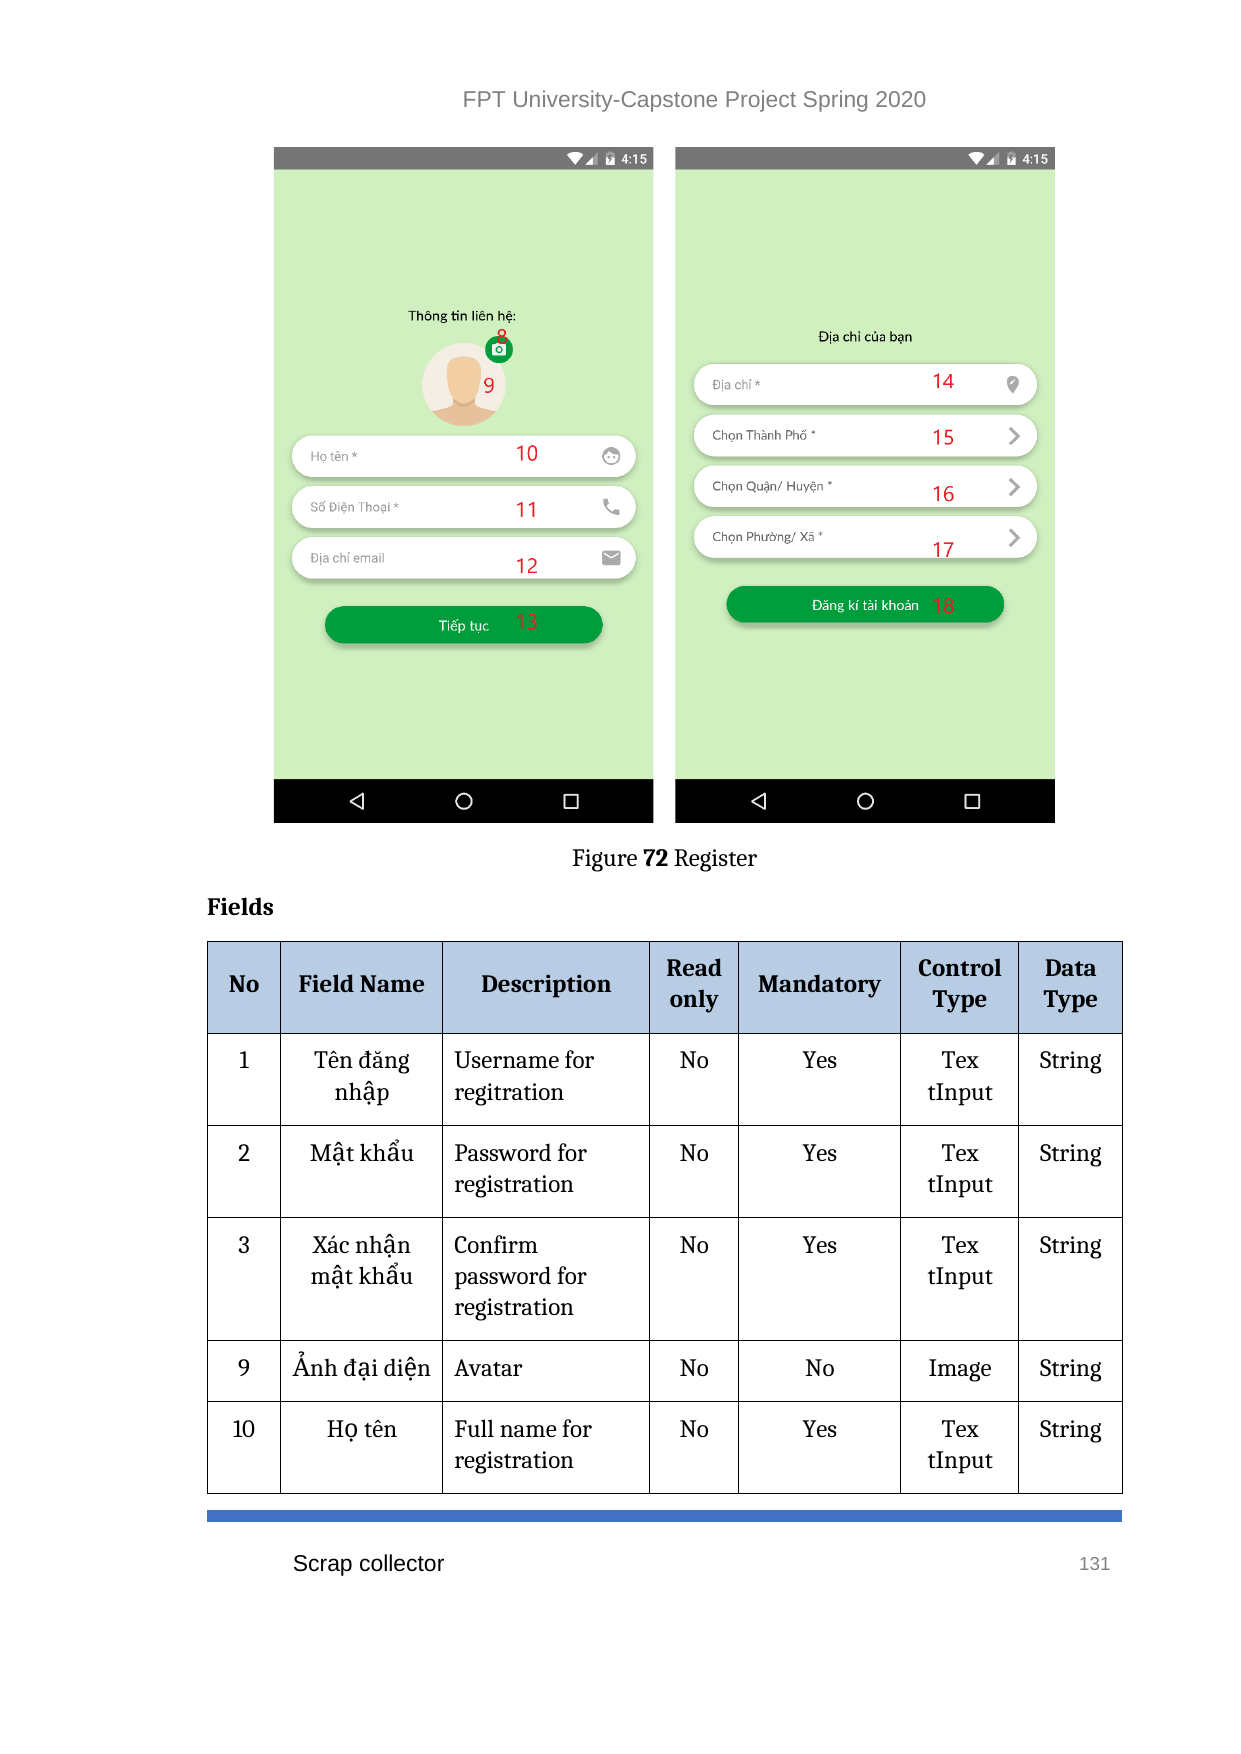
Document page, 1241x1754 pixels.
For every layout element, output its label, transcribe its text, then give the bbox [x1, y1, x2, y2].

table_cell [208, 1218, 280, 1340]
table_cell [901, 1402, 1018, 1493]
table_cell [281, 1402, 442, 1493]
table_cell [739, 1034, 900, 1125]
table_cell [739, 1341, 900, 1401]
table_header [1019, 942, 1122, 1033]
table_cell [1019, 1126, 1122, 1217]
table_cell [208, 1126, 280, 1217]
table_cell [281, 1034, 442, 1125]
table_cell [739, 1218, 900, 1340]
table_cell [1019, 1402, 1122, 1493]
text Fields [207, 893, 1122, 922]
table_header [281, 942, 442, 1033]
text Figure 72 Register [207, 843, 1122, 872]
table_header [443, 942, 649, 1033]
table_header No [208, 942, 280, 1033]
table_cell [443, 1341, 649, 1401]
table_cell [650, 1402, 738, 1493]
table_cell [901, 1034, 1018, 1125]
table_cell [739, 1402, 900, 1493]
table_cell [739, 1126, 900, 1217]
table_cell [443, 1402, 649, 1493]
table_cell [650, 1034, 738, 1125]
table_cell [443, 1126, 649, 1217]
picture [273, 147, 654, 823]
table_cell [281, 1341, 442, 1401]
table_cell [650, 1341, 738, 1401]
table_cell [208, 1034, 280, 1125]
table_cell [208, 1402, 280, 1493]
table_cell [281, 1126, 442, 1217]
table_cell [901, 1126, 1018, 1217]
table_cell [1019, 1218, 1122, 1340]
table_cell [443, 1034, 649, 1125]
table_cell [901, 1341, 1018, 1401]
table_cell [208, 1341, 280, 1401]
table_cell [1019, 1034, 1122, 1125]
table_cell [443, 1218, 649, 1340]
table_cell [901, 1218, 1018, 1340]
picture [675, 147, 1055, 823]
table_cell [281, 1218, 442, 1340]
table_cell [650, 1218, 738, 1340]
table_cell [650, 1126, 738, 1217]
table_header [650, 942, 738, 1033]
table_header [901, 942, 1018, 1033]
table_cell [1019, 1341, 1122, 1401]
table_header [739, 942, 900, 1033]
